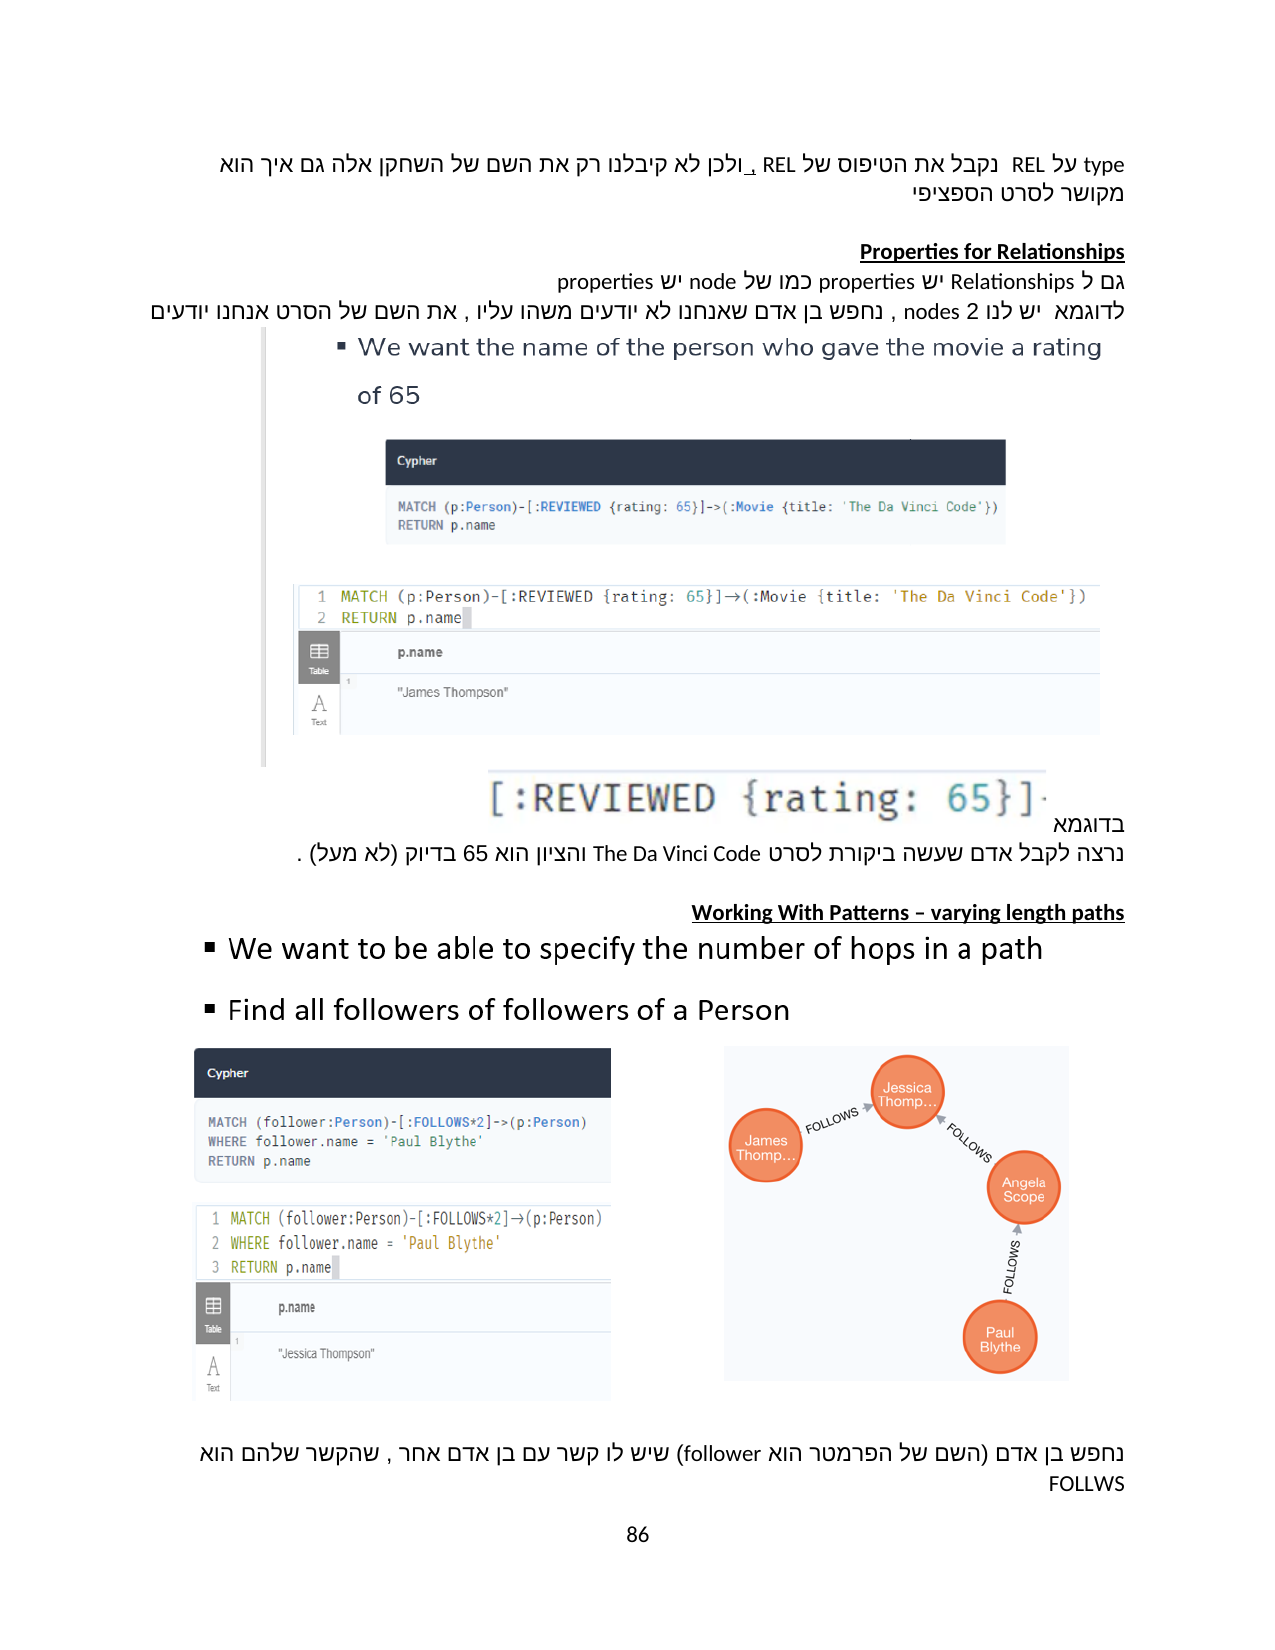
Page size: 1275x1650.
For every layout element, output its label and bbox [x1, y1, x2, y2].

text [150, 150, 1125, 927]
picture [488, 769, 1047, 833]
text [150, 1437, 1125, 1497]
picture [260, 327, 1125, 767]
picture [150, 927, 1125, 1437]
